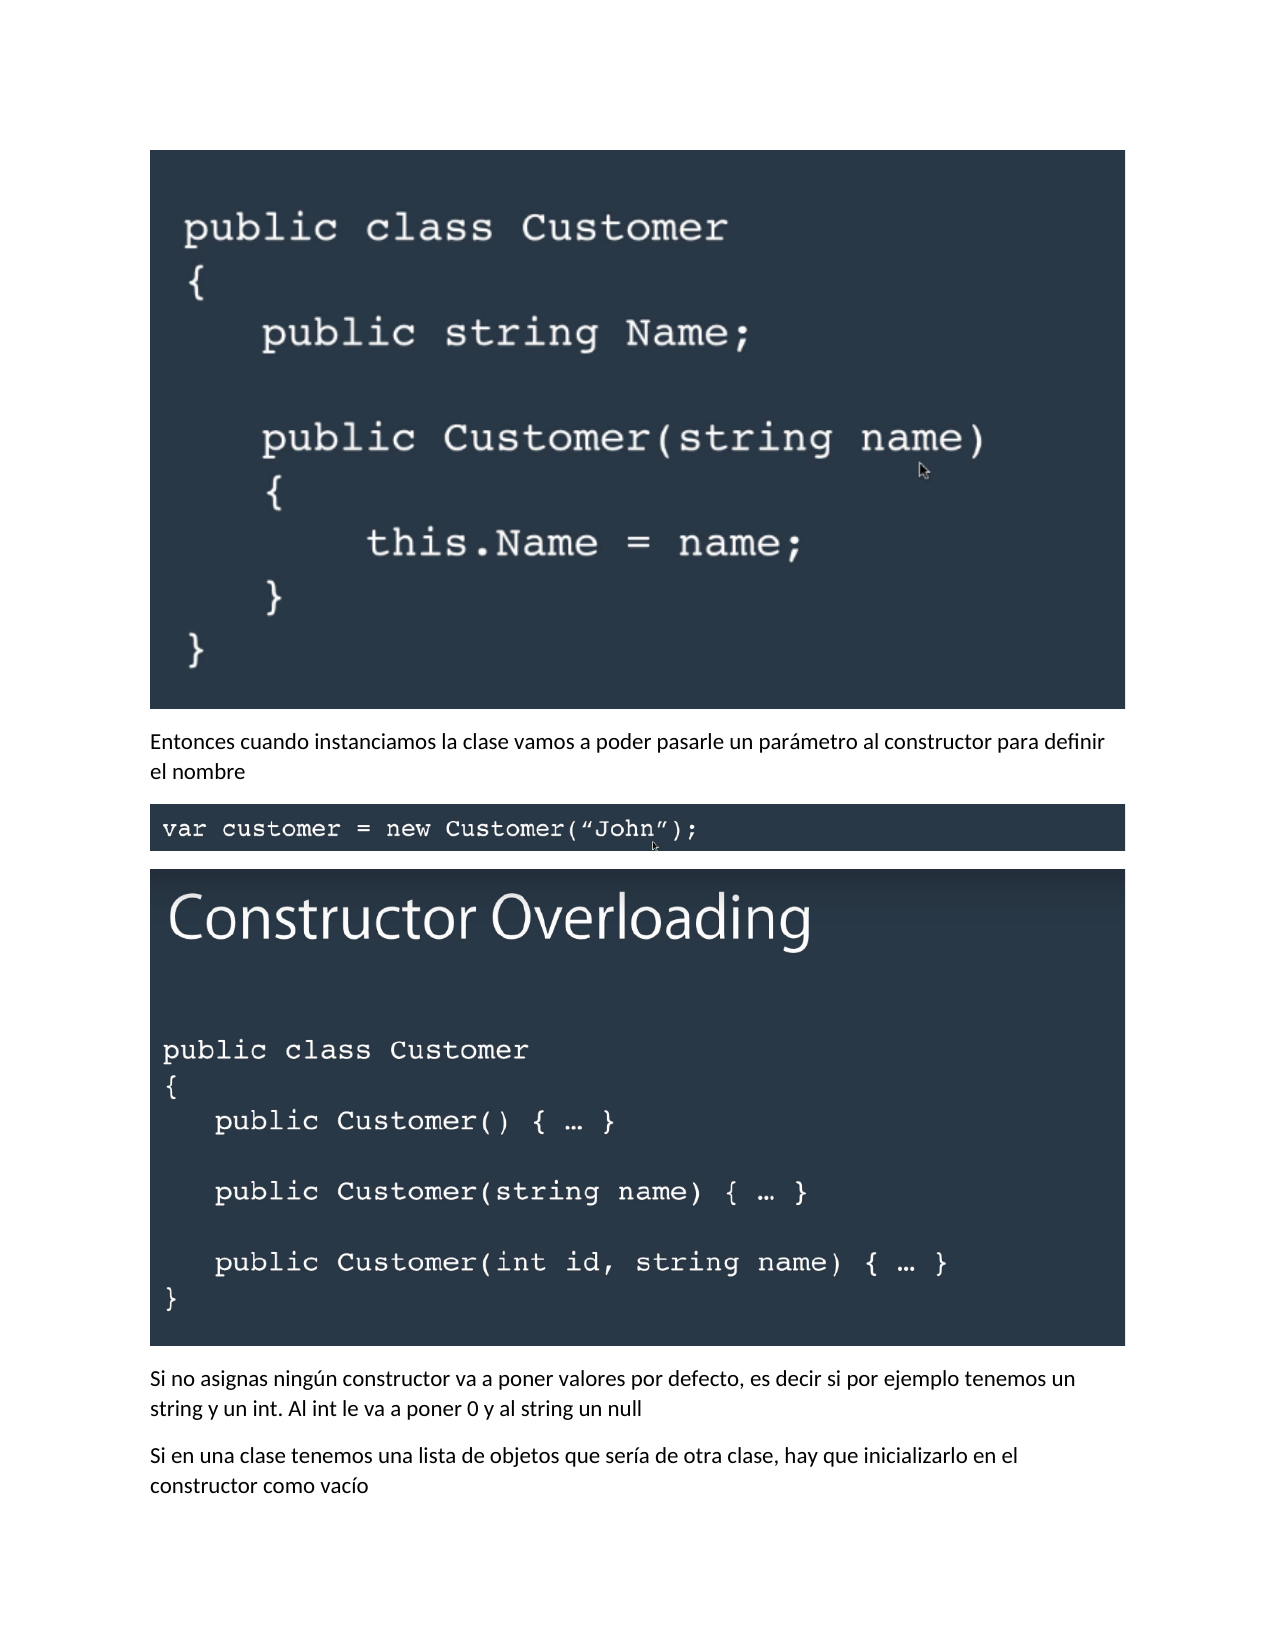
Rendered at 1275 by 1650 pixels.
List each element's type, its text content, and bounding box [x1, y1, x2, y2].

text Si no asignas ningún constructor va a poner valores por defecto, es decir si por ejemplo tenemos un string y un int. Al int le va a poner 0 y al string un null [150, 1364, 1125, 1422]
picture [150, 150, 1125, 709]
picture [150, 804, 1125, 851]
text Entonces cuando instanciamos la clase vamos a poder pasarle un parámetro al constructor para definir el nombre [150, 727, 1125, 785]
text Si en una clase tenemos una lista de objetos que sería de otra clase, hay que inicializarlo en el constructor como vacío [150, 1441, 1125, 1499]
picture [150, 869, 1125, 1346]
